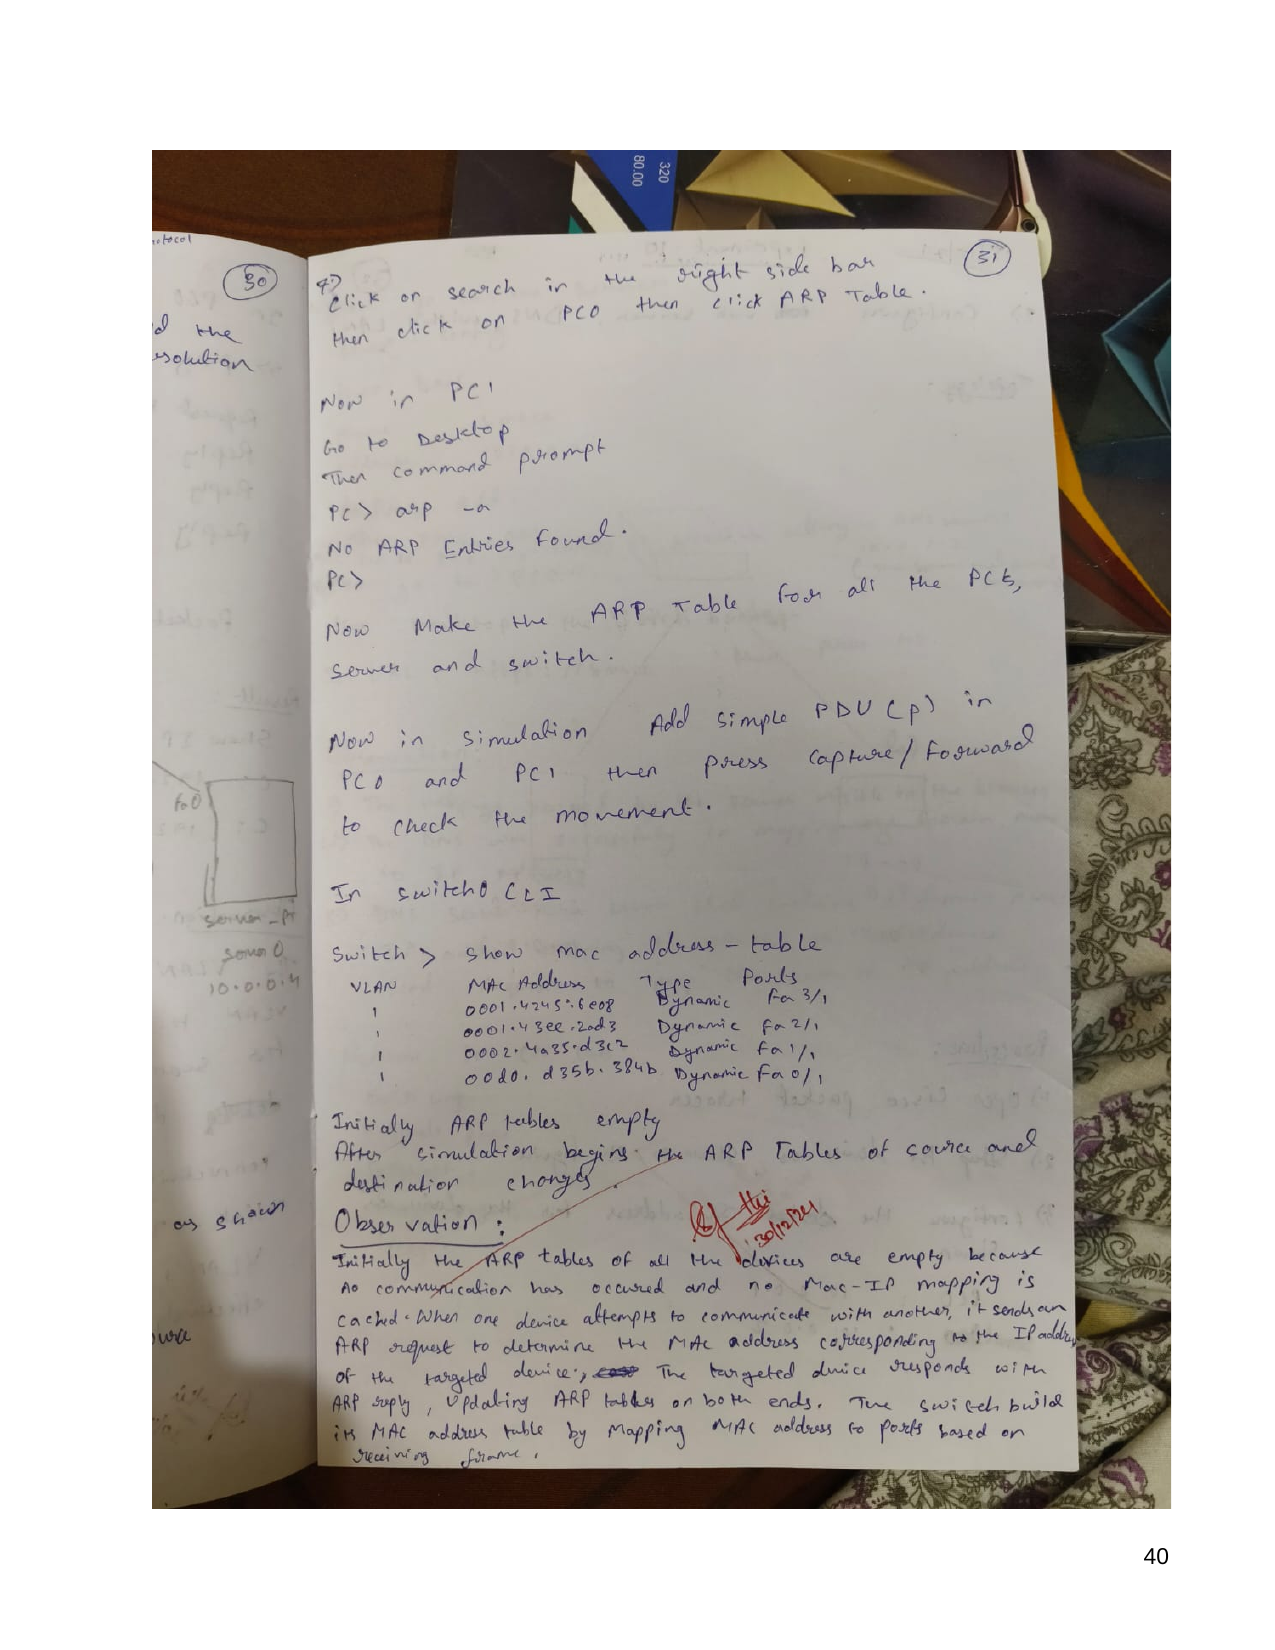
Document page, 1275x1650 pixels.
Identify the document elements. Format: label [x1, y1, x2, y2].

picture [152, 150, 1172, 1509]
